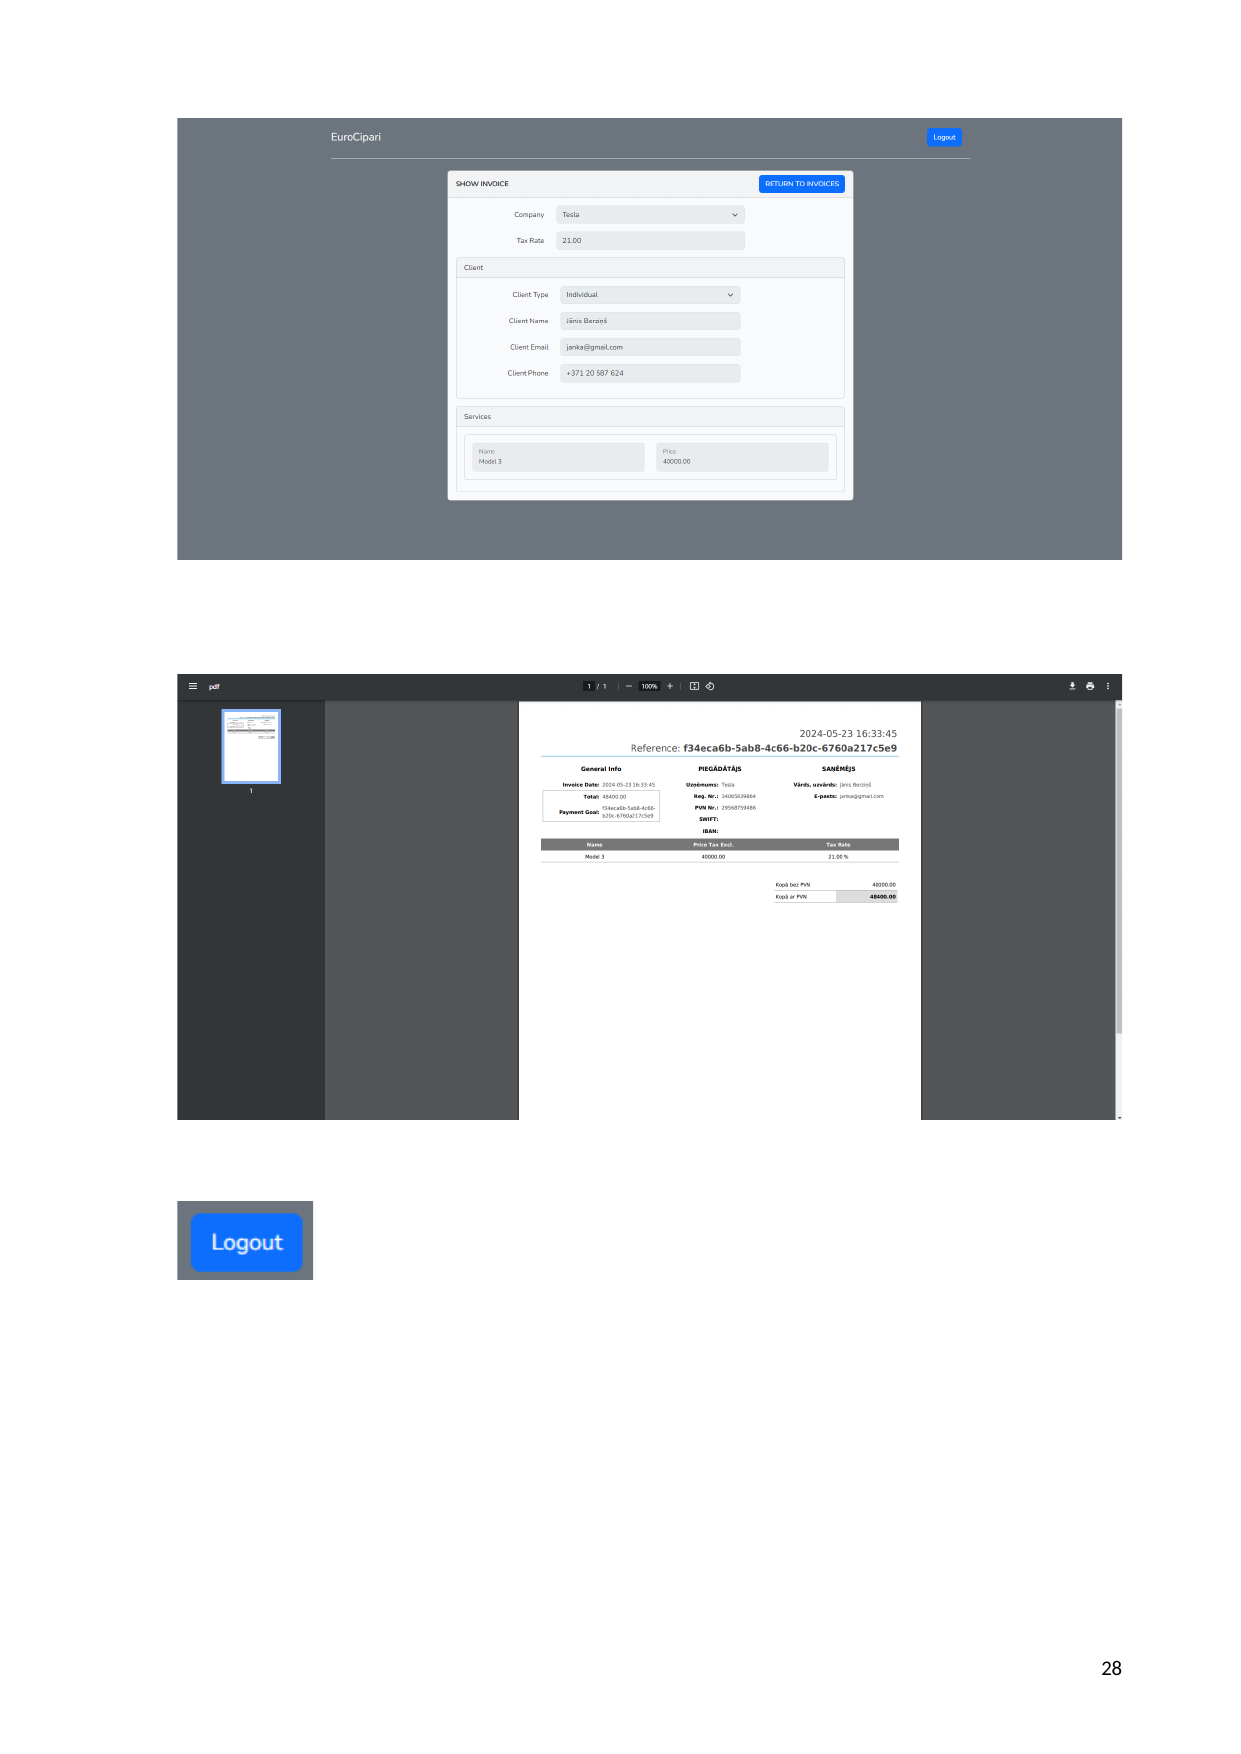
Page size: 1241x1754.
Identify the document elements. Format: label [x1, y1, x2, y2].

picture [177, 674, 1123, 1120]
picture [177, 118, 1123, 560]
picture [177, 1201, 314, 1280]
